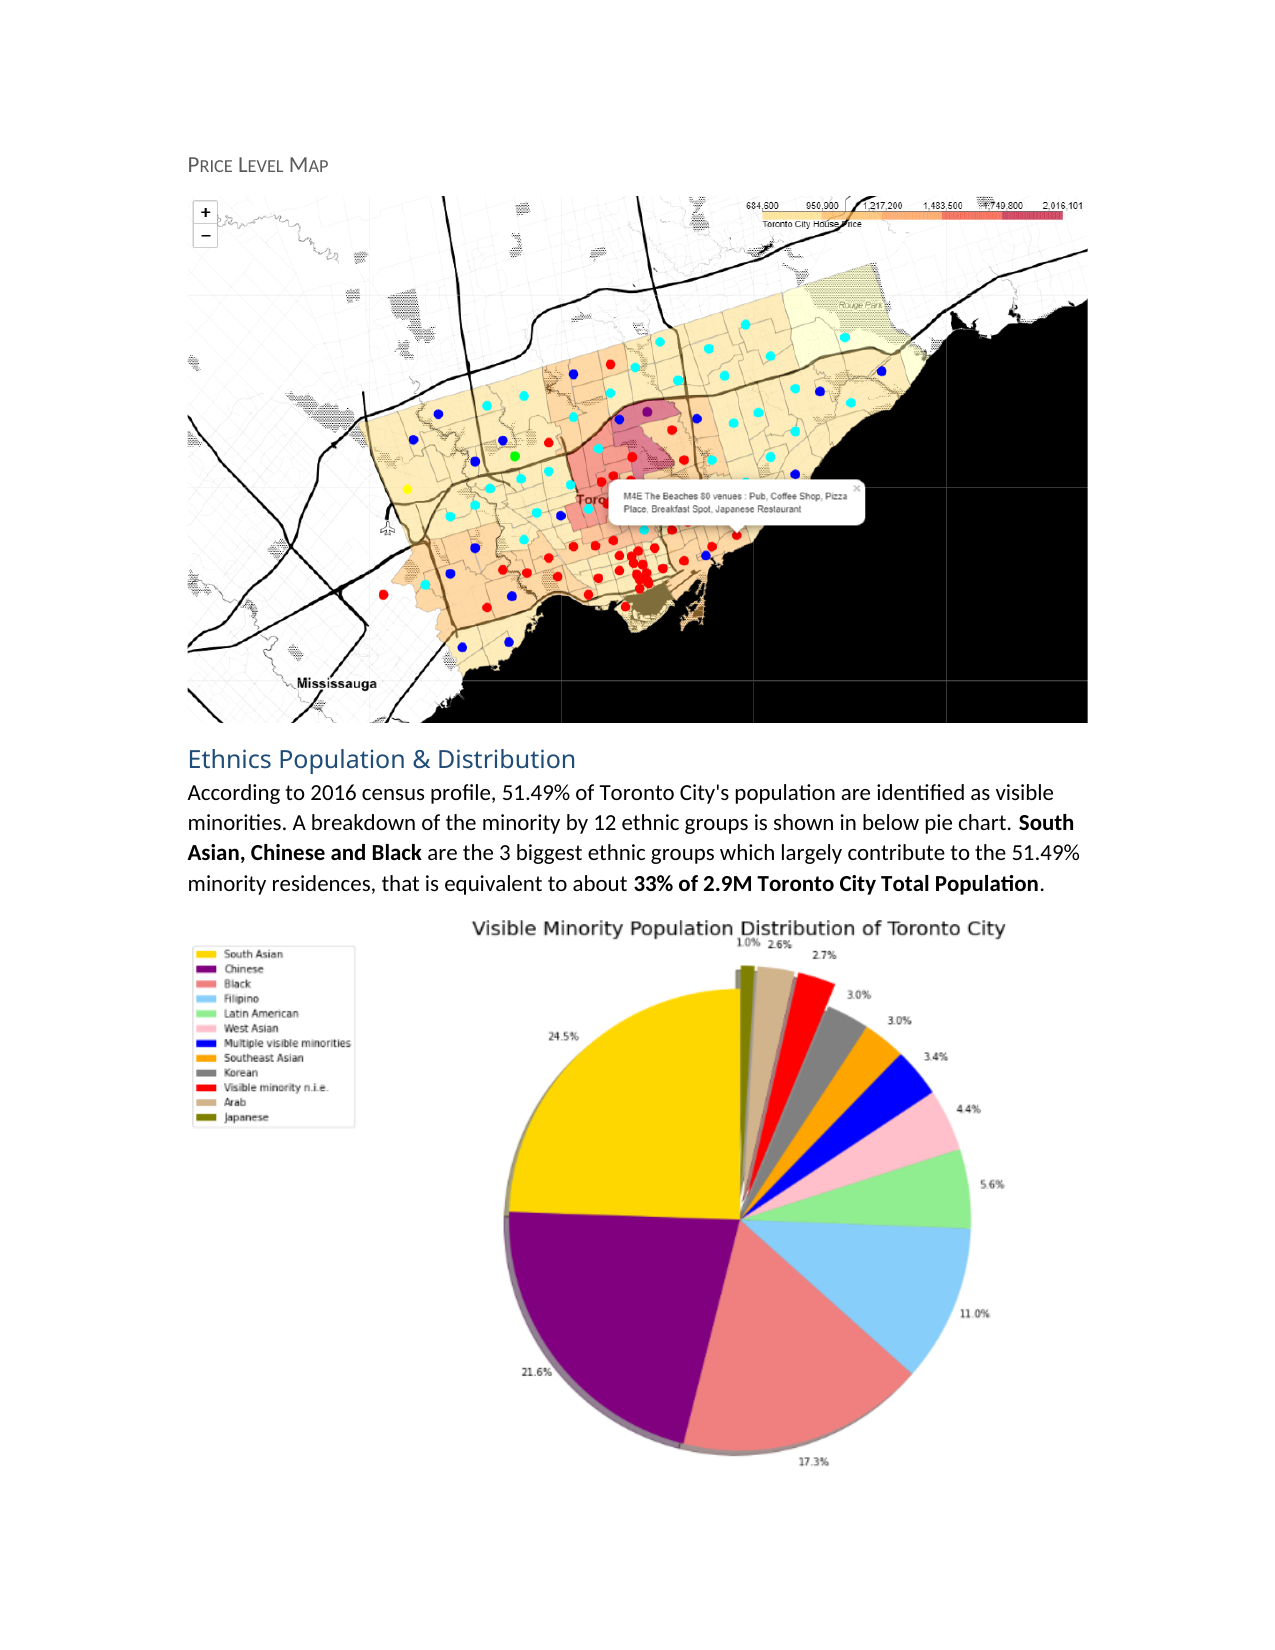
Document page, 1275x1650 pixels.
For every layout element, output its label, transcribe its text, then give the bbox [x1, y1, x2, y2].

picture [187, 915, 1088, 1495]
subtitle Ethnics Population & Distribution [187, 741, 1087, 775]
picture [187, 196, 1088, 723]
text According to 2016 census profile, 51.49% of Toronto City's population are identified as visible minorities. A breakdown of the minority by 12 ethnic groups is shown in below pie chart. South Asian, Chinese and Black are the 3 biggest ethnic groups which largely contribute to the 51.49% minority residences, that is equivalent to about 33% of 2.9M Toronto City Total Population. [187, 778, 1087, 897]
text Price Level Map [187, 150, 1087, 178]
